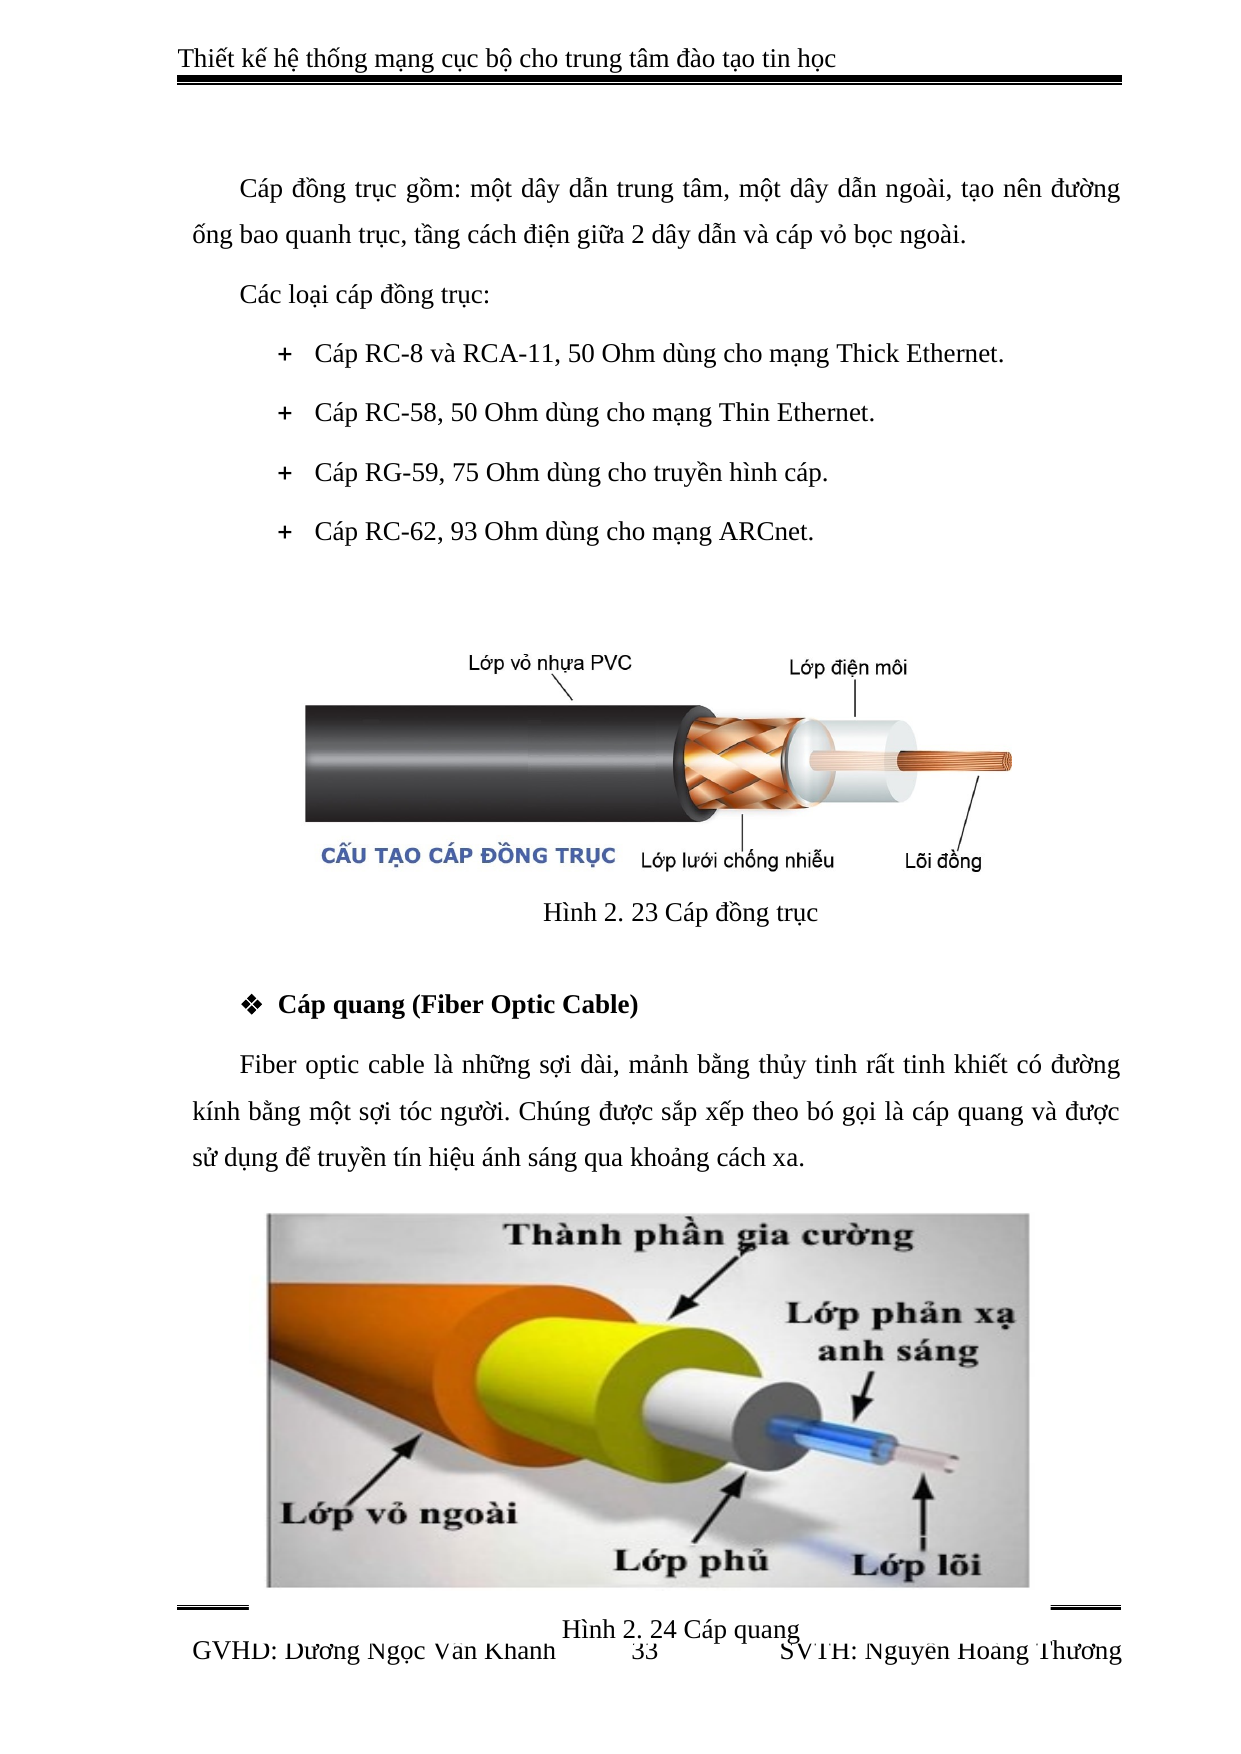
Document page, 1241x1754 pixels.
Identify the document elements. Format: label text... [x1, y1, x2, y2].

list Cáp RC-62, 93 Ohm dùng cho mạng ARCnet. [277, 515, 1122, 546]
list Cáp RC-58, 50 Ohm dùng cho mạng Thin Ethernet. [277, 396, 1122, 427]
text Các loại cáp đồng trục: [192, 278, 1122, 309]
list Cáp RC-8 và RCA-11, 50 Ohm dùng cho mạng Thick Ethernet. [277, 337, 1122, 368]
list Cáp RG-59, 75 Ohm dùng cho truyền hình cáp. [277, 456, 1122, 487]
text Cáp quang (Fiber Optic Cable) [192, 988, 1122, 1020]
picture [287, 617, 1012, 875]
picture [248, 1202, 1051, 1591]
text Fiber optic cable là những sợi dài, mảnh bằng thủy tinh rất tinh khiết có đường kính bằng một sợi tóc người. Chúng được sắp xếp theo bó gọi là cáp quang và được sử dụng để truyền tín hiệu ánh sáng qua khoảng cách xa. [192, 1048, 1122, 1172]
text Cáp đồng trục gồm: một dây dẫn trung tâm, một dây dẫn ngoài, tạo nên đường ống bao quanh trục, tầng cách điện giữa 2 dây dẫn và cáp vỏ bọc ngoài. [192, 172, 1122, 250]
